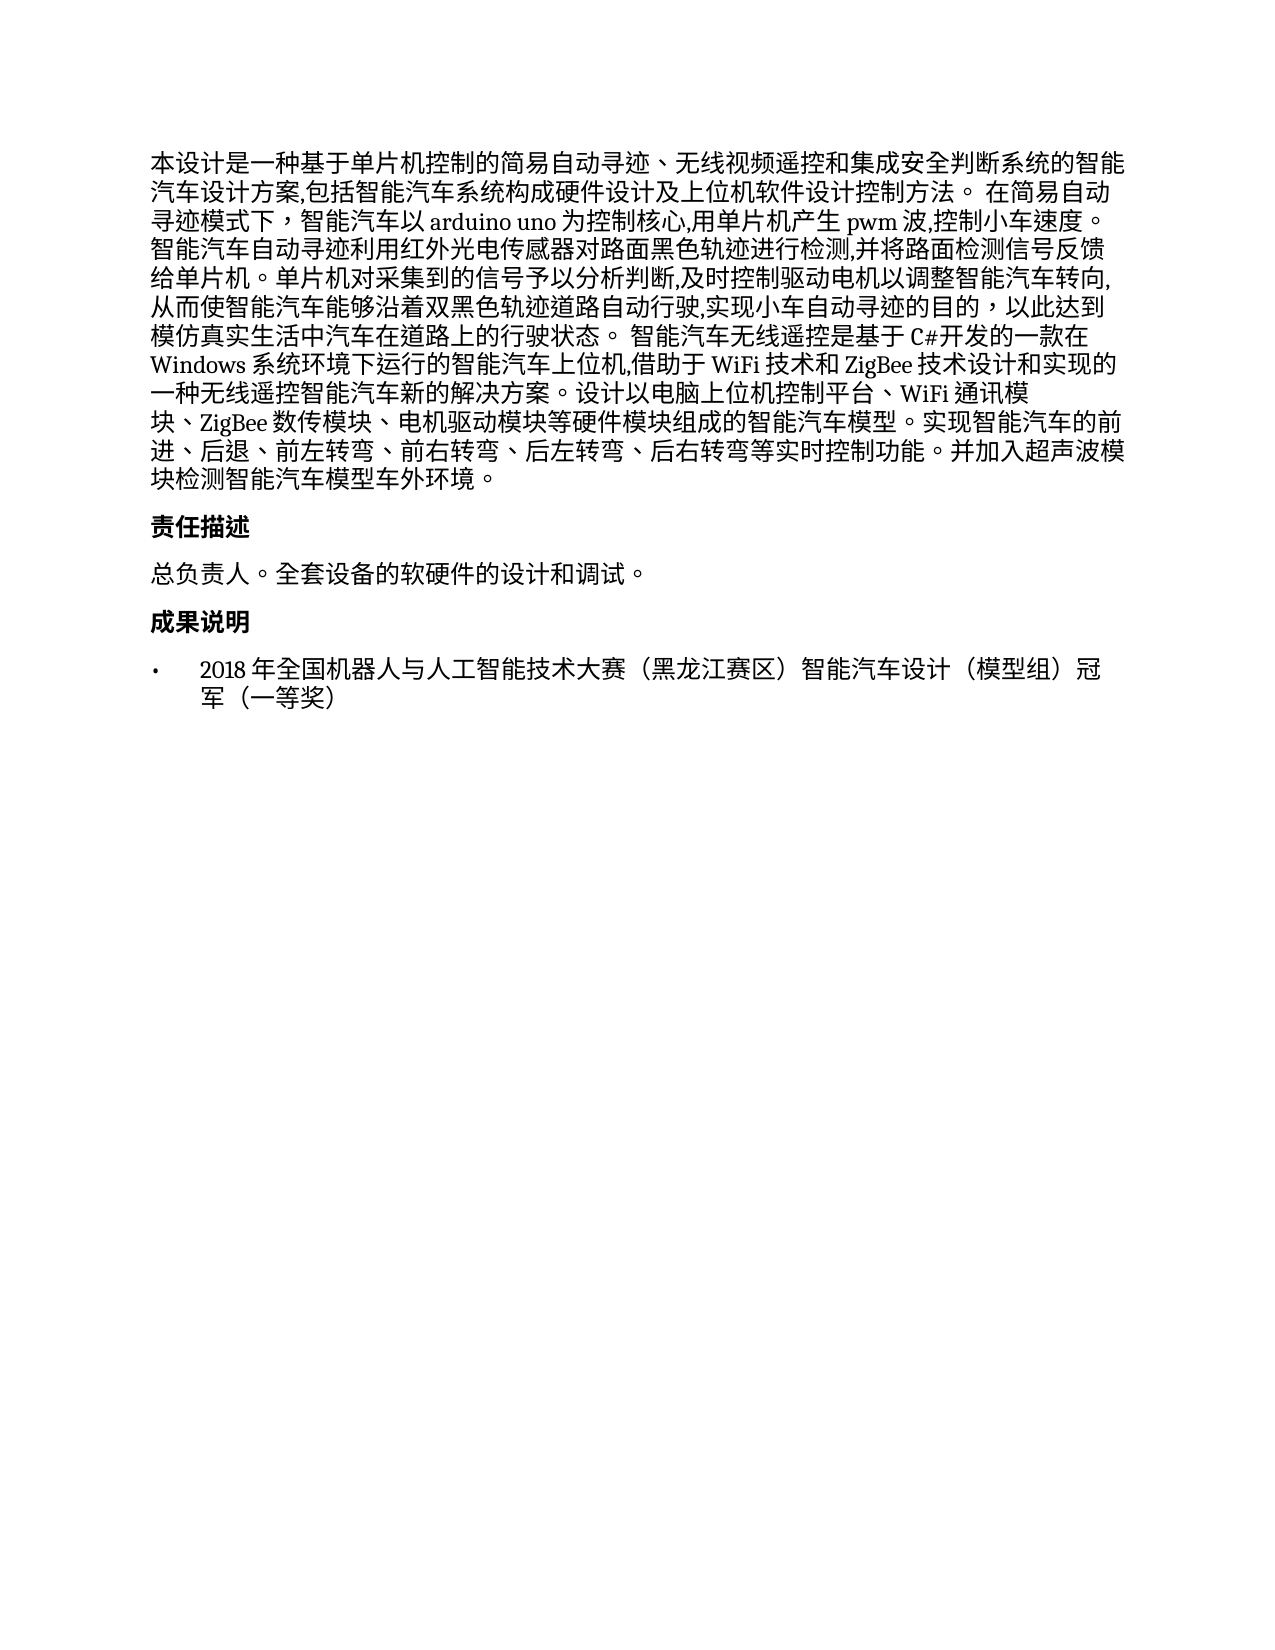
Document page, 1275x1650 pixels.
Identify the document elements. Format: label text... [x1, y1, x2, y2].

text 责任描述 [150, 514, 1125, 542]
text 总负责人。全套设备的软硬件的设计和调试。 [150, 561, 1125, 590]
text 成果说明 [150, 609, 1125, 637]
text 本设计是一种基于单片机控制的简易自动寻迹、无线视频遥控和集成安全判断系统的智能汽车设计方案,包括智能汽车系统构成硬件设计及上位机软件设计控制方法。 在简易自动寻迹模式下，智能汽车以arduino uno为控制核心,用单片机产生pwm波,控制小车速度。智能汽车自动寻迹利用红外光电传感器对路面黑色轨迹进行检测,并将路面检测信号反馈给单片机。单片机对采集到的信号予以分析判断,及时控制驱动电机以调整智能汽车转向,从而使智能汽车能够沿着双黑色轨迹道路自动行驶,实现小车自动寻迹的目的，以此达到模仿真实生活中汽车在道路上的行驶状态。 智能汽车无线遥控是基于C#开发的一款在Windows系统环境下运行的智能汽车上位机,借助于WiFi技术和ZigBee技术设计和实现的一种无线遥控智能汽车新的解决方案。设计以电脑上位机控制平台、WiFi通讯模块、ZigBee数传模块、电机驱动模块等硬件模块组成的智能汽车模型。实现智能汽车的前进、后退、前左转弯、前右转弯、后左转弯、后右转弯等实时控制功能。并加入超声波模块检测智能汽车模型车外环境。 [150, 150, 1125, 495]
list 2018年全国机器人与人工智能技术大赛（黑龙江赛区）智能汽车设计（模型组）冠军（一等奖） [150, 656, 1125, 714]
